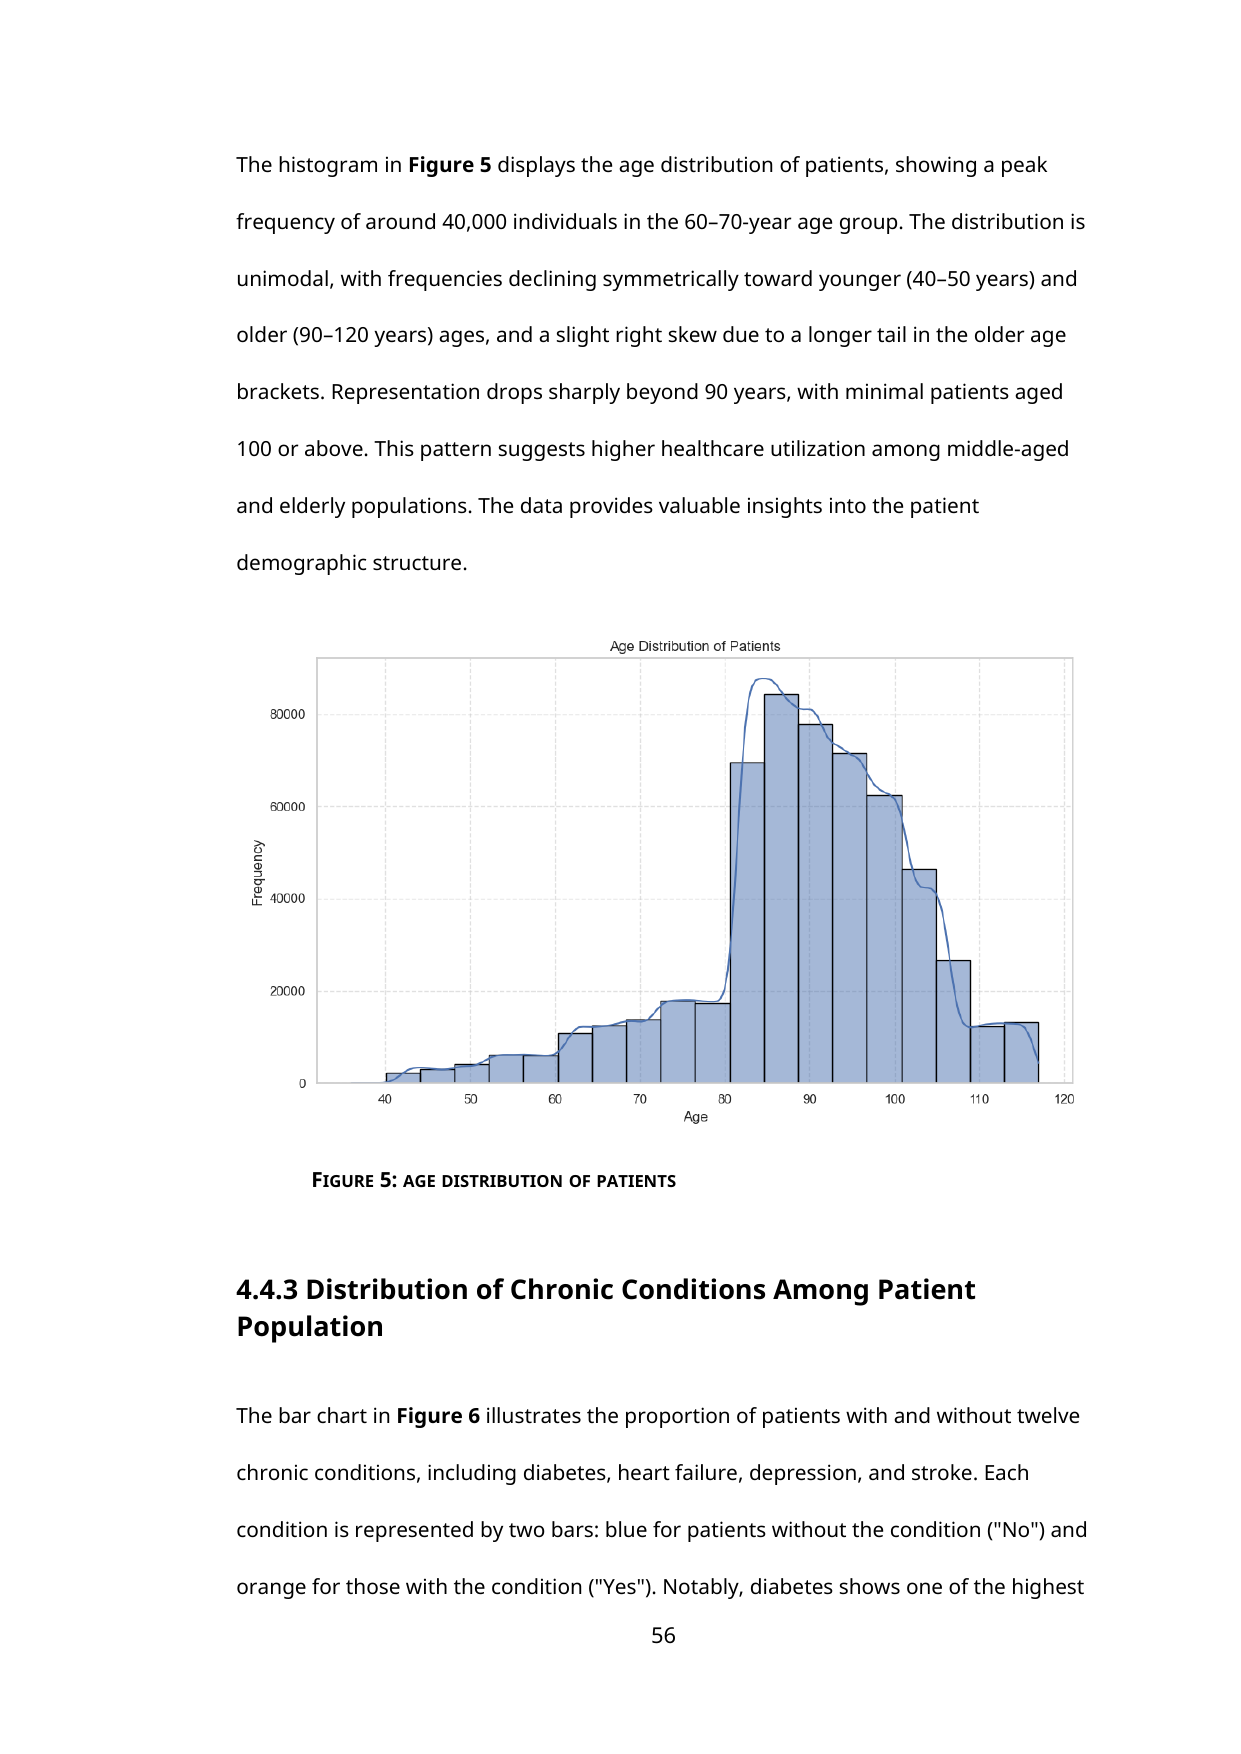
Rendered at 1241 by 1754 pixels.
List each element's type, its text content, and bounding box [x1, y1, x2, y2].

subtitle 4.4.3 Distribution of Chronic Conditions Among Patient Population [236, 1271, 1090, 1344]
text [236, 1401, 1090, 1600]
text The histogram in Figure 5 displays the age distribution of patients, showing a peak frequency of around 40,000 individuals in the 60–70-year age group. The distribution is unimodal, with frequencies declining symmetrically toward younger (40–50 years) and older (90–120 years) ages, and a slight right skew due to a longer tail in the older age brackets. Representation drops sharply beyond 90 years, with minimal patients aged 100 or above. This pattern suggests higher healthcare utilization among middle-aged and elderly populations. The data provides valuable insights into the patient demographic structure. [236, 150, 1090, 577]
picture [236, 625, 1091, 1139]
text Figure 5: age distribution of patients [236, 1165, 1090, 1193]
